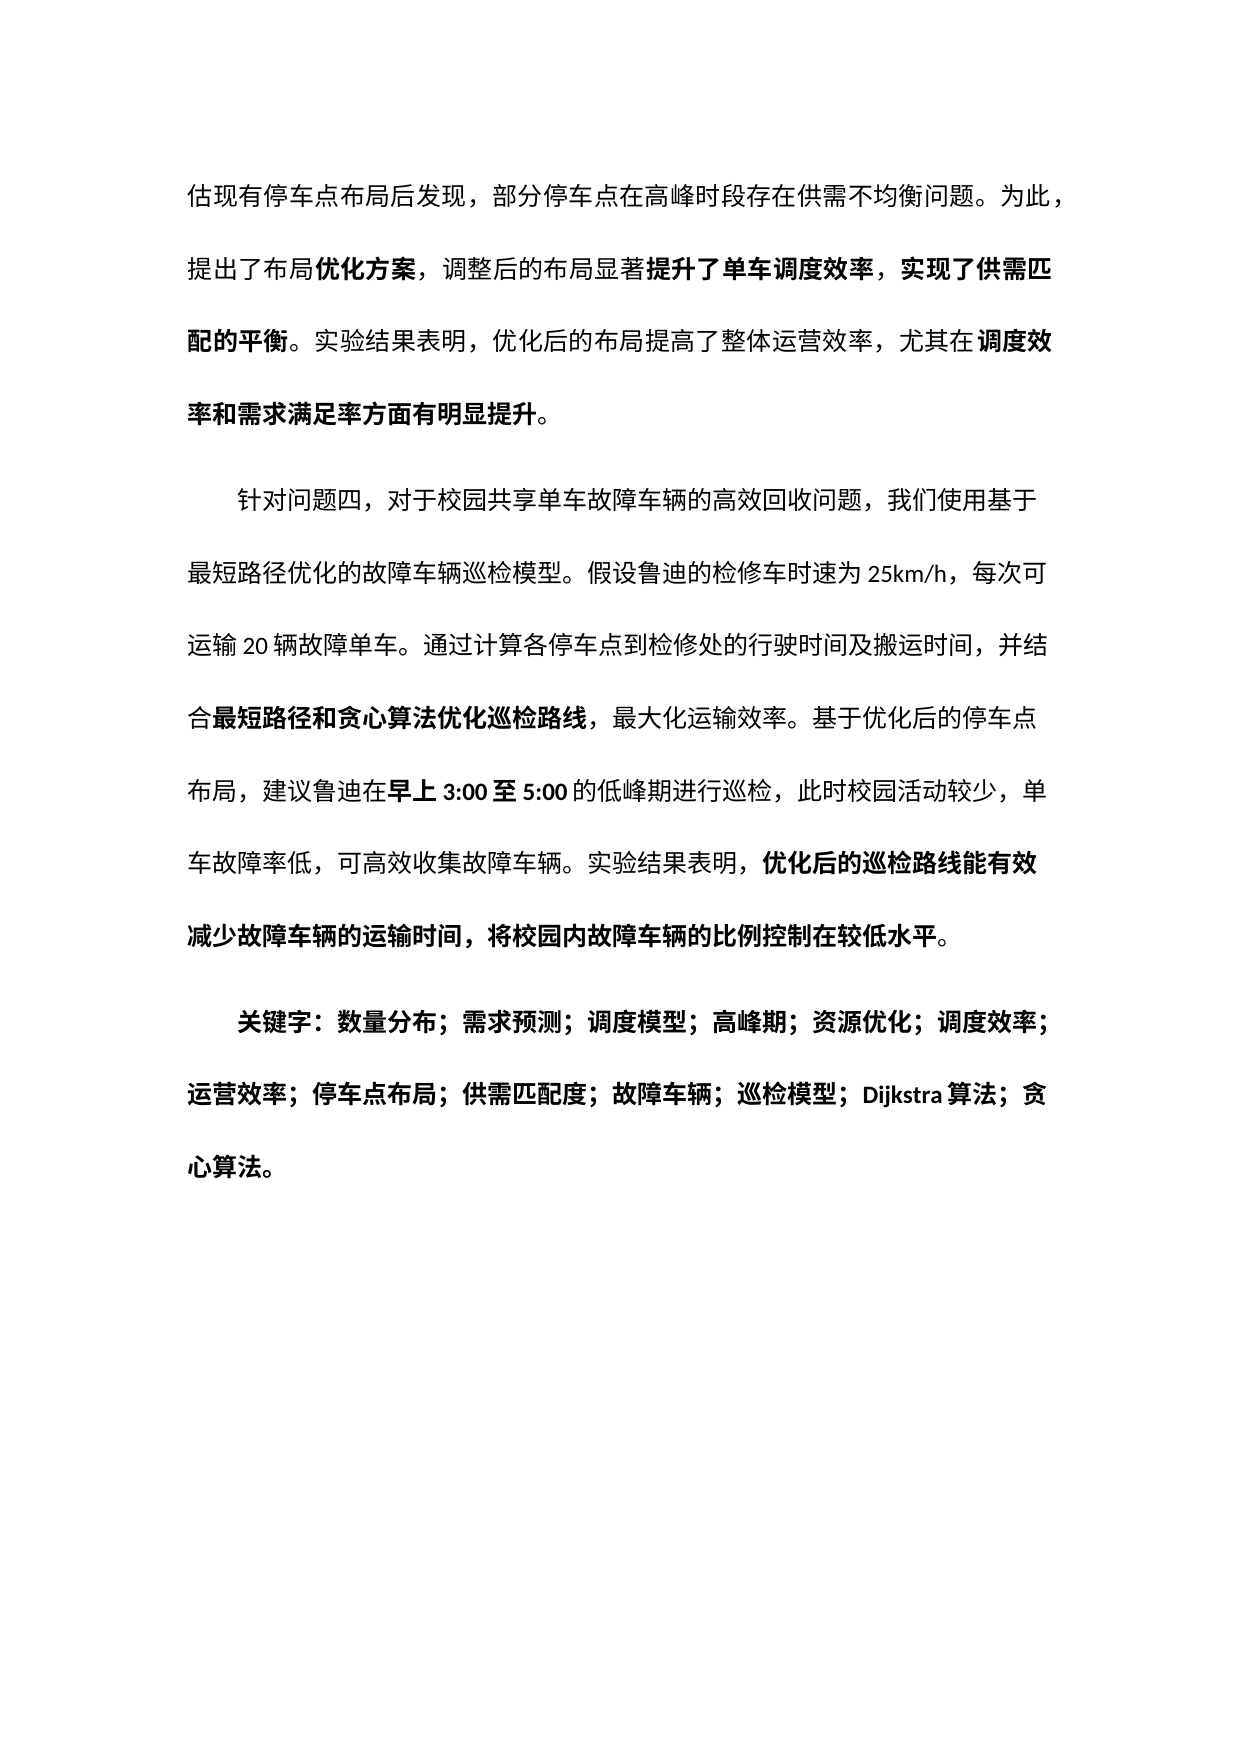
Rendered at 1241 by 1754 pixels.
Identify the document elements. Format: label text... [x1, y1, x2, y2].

text 关键字：数量分布；需求预测；调度模型；高峰期；资源优化；调度效率；运营效率；停车点布局；供需匹配度；故障车辆；巡检模型；Dijkstra算法；贪心算法。 [187, 988, 1053, 1198]
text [187, 162, 1053, 445]
text 针对问题四，对于校园共享单车故障车辆的高效回收问题，我们使用基于最短路径优化的故障车辆巡检模型。假设鲁迪的检修车时速为25km/h，每次可运输20辆故障单车。通过计算各停车点到检修处的行驶时间及搬运时间，并结合最短路径和贪心算法优化巡检路线，最大化运输效率。基于优化后的停车点布局，建议鲁迪在早上3:00至5:00的低峰期进行巡检，此时校园活动较少，单车故障率低，可高效收集故障车辆。实验结果表明，优化后的巡检路线能有效减少故障车辆的运输时间，将校园内故障车辆的比例控制在较低水平。 [187, 466, 1053, 967]
